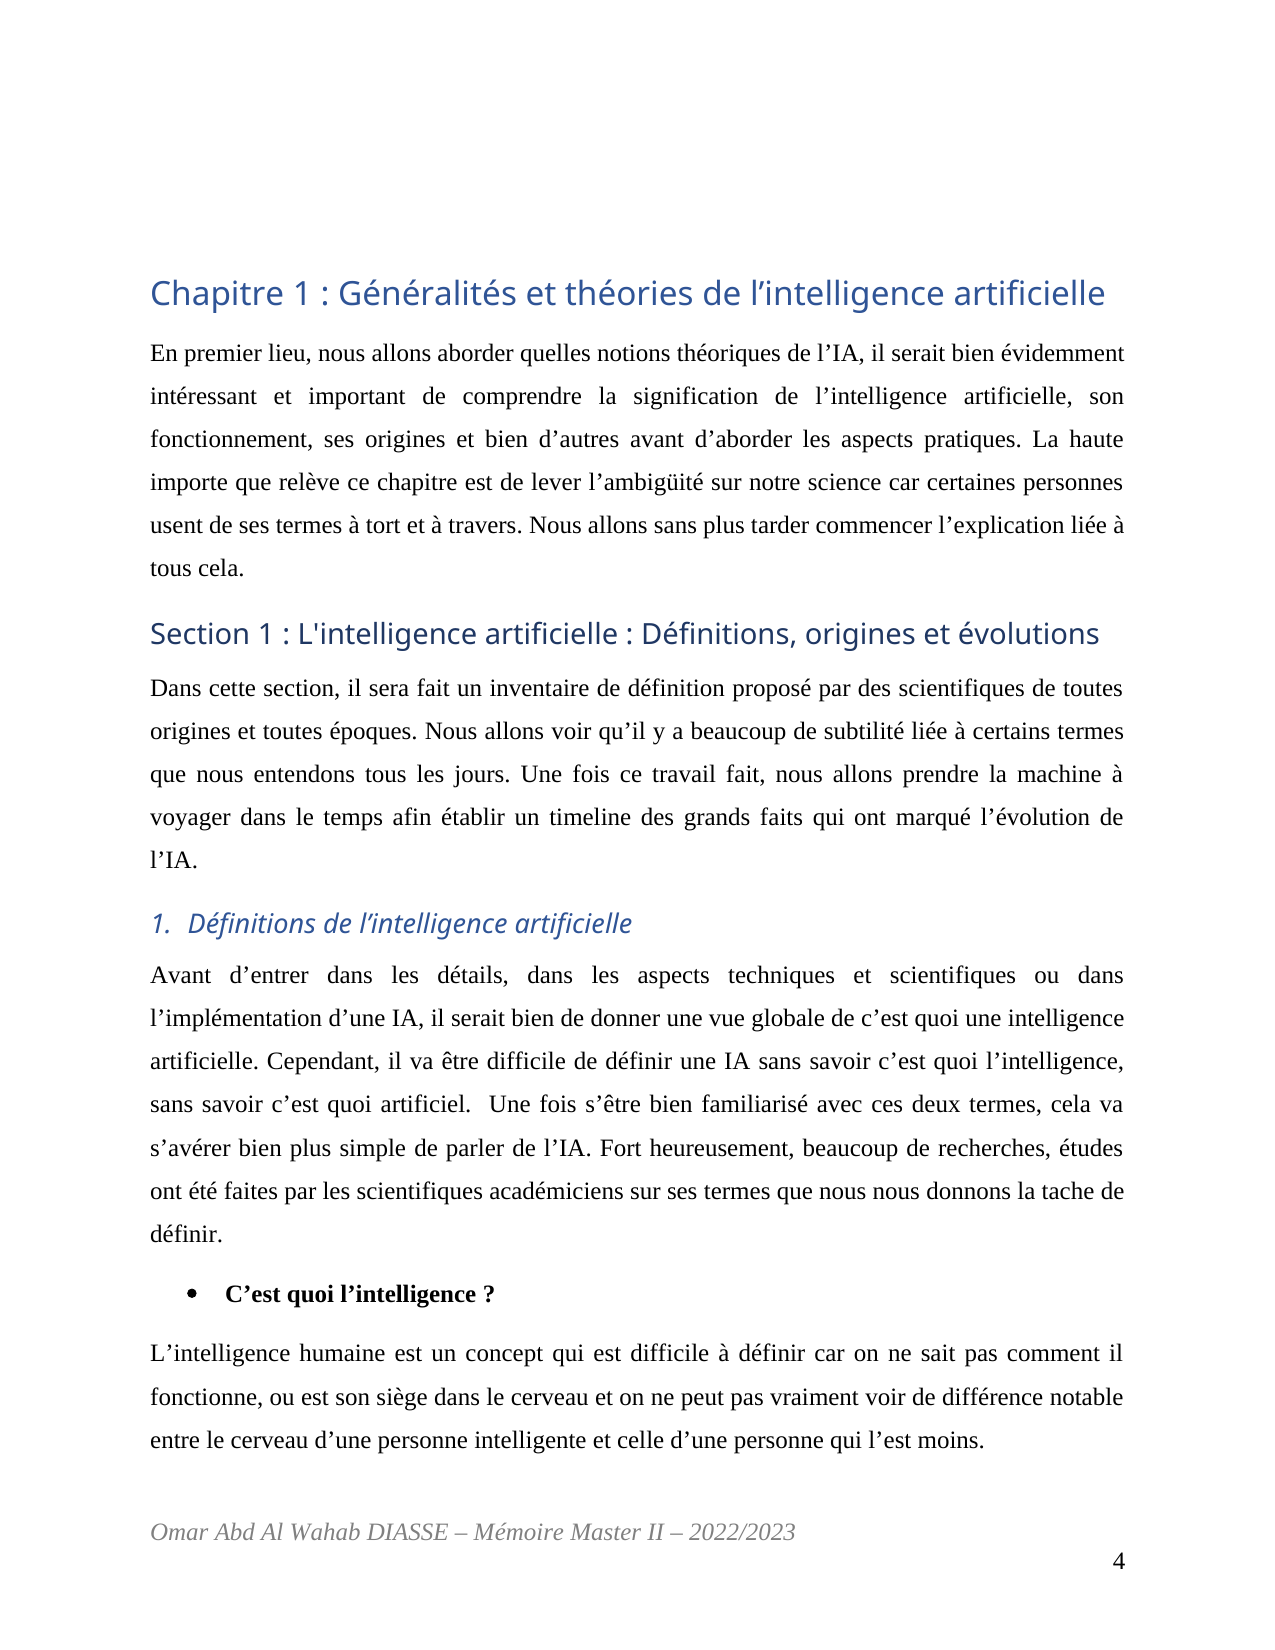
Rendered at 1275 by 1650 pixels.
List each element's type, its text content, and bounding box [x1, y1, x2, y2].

subtitle Chapitre 1 : Généralités et théories de l’intelligence artificielle [150, 269, 1125, 315]
subtitle Définitions de l’intelligence artificielle [150, 905, 1125, 942]
list C’est quoi l’intelligence ? [187, 1279, 1125, 1307]
subtitle Section 1 : L'intelligence artificielle : Définitions, origines et évolutions [150, 613, 1125, 653]
text Avant d’entrer dans les détails, dans les aspects techniques et scientifiques ou dans l’implémentation d’une IA, il serait bien de donner une vue globale de c’est quoi une intelligence artificielle. Cependant, il va être difficile de définir une IA sans savoir c’est quoi l’intelligence, sans savoir c’est quoi artificiel. Une fois s’être bien familiarisé avec ces deux termes, cela va s’avérer bien plus simple de parler de l’IA. Fort heureusement, beaucoup de recherches, études ont été faites par les scientifiques académiciens sur ses termes que nous nous donnons la tache de définir. [150, 960, 1125, 1248]
text L’intelligence humaine est un concept qui est difficile à définir car on ne sait pas comment il fonctionne, ou est son siège dans le cerveau et on ne peut pas vraiment voir de différence notable entre le cerveau d’une personne intelligente et celle d’une personne qui l’est moins. [150, 1338, 1125, 1453]
text En premier lieu, nous allons aborder quelles notions théoriques de l’IA, il serait bien évidemment intéressant et important de comprendre la signification de l’intelligence artificielle, son fonctionnement, ses origines et bien d’autres avant d’aborder les aspects pratiques. La haute importe que relève ce chapitre est de lever l’ambigüité sur notre science car certaines personnes usent de ses termes à tort et à travers. Nous allons sans plus tarder commencer l’explication liée à tous cela. [150, 338, 1125, 582]
text Dans cette section, il sera fait un inventaire de définition proposé par des scientifiques de toutes origines et toutes époques. Nous allons voir qu’il y a beaucoup de subtilité liée à certains termes que nous entendons tous les jours. Une fois ce travail fait, nous allons prendre la machine à voyager dans le temps afin établir un timeline des grands faits qui ont marqué l’évolution de l’IA. [150, 673, 1125, 874]
